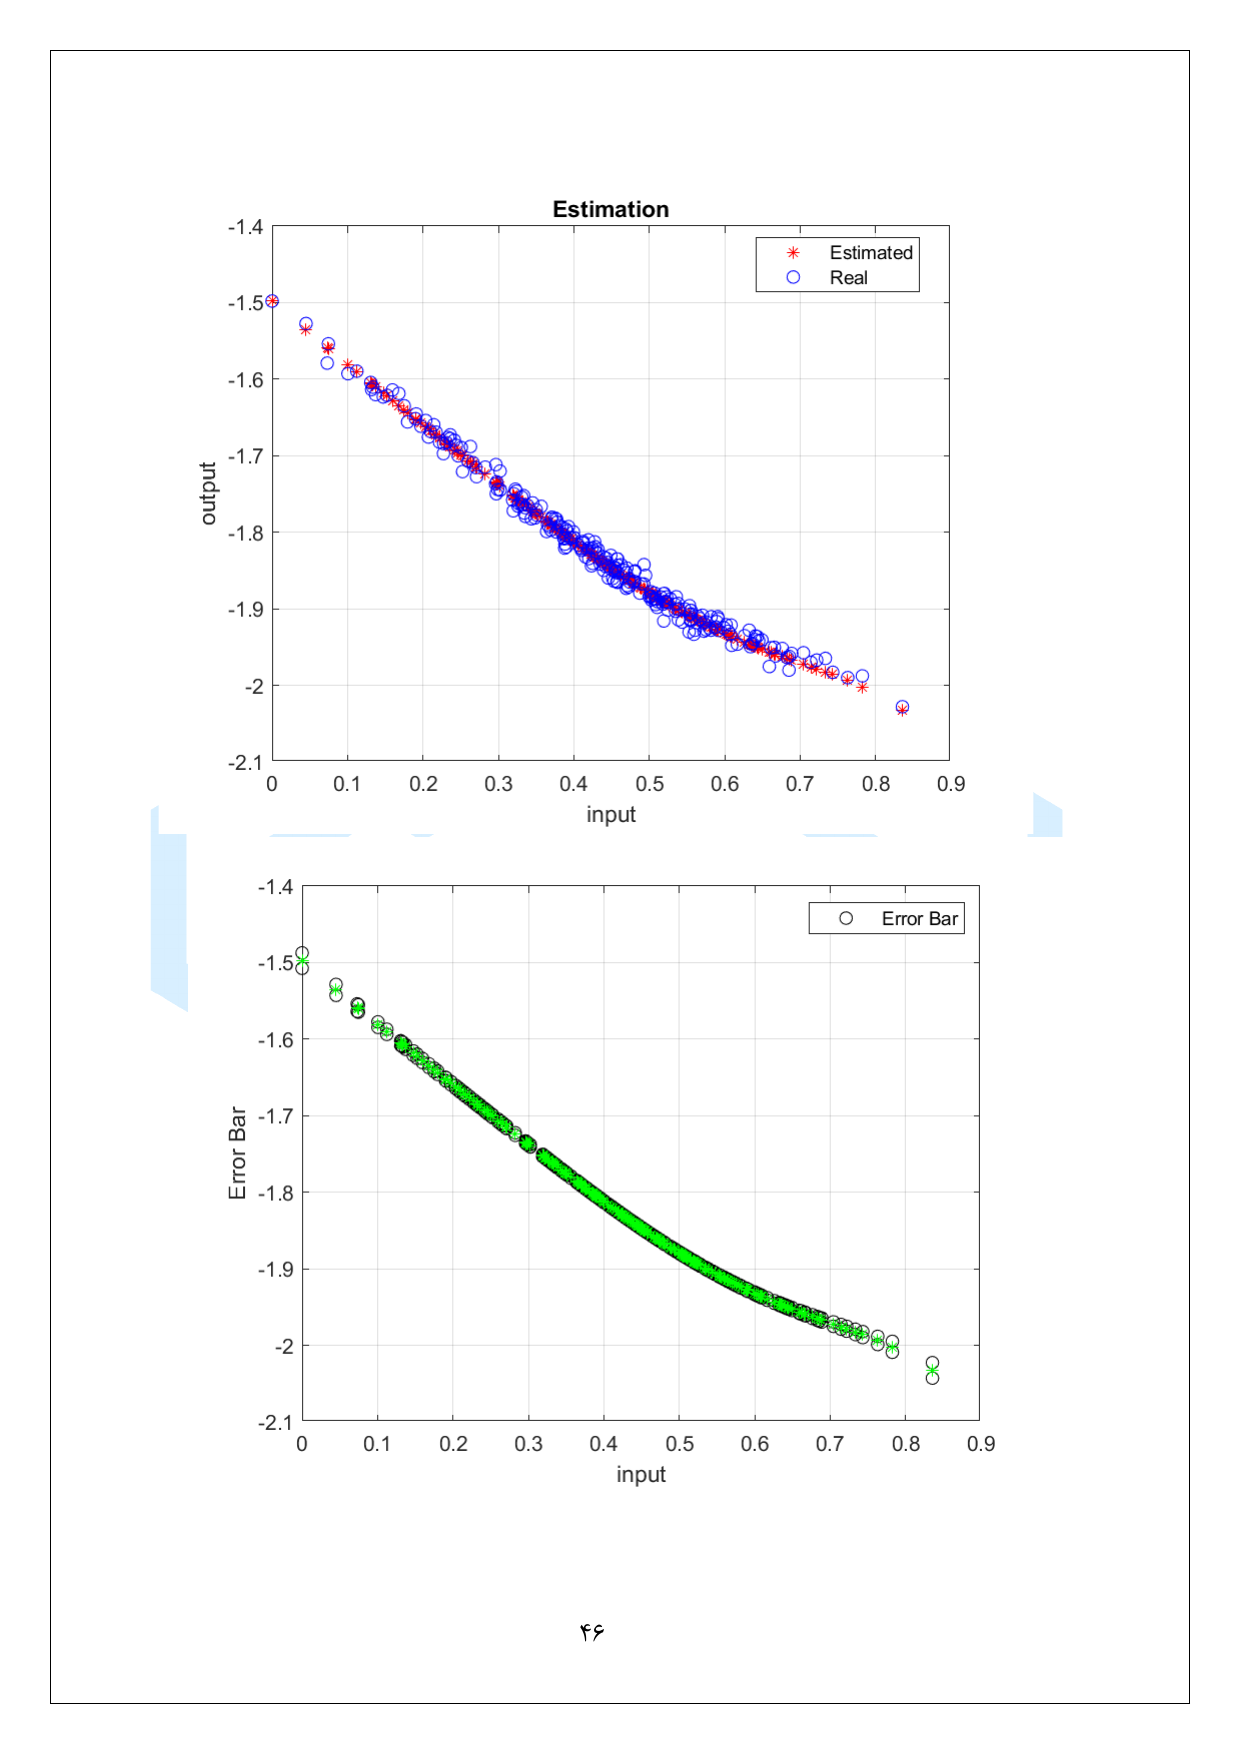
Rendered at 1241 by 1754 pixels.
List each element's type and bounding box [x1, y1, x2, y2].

picture [188, 837, 1063, 1494]
picture [158, 177, 1034, 834]
